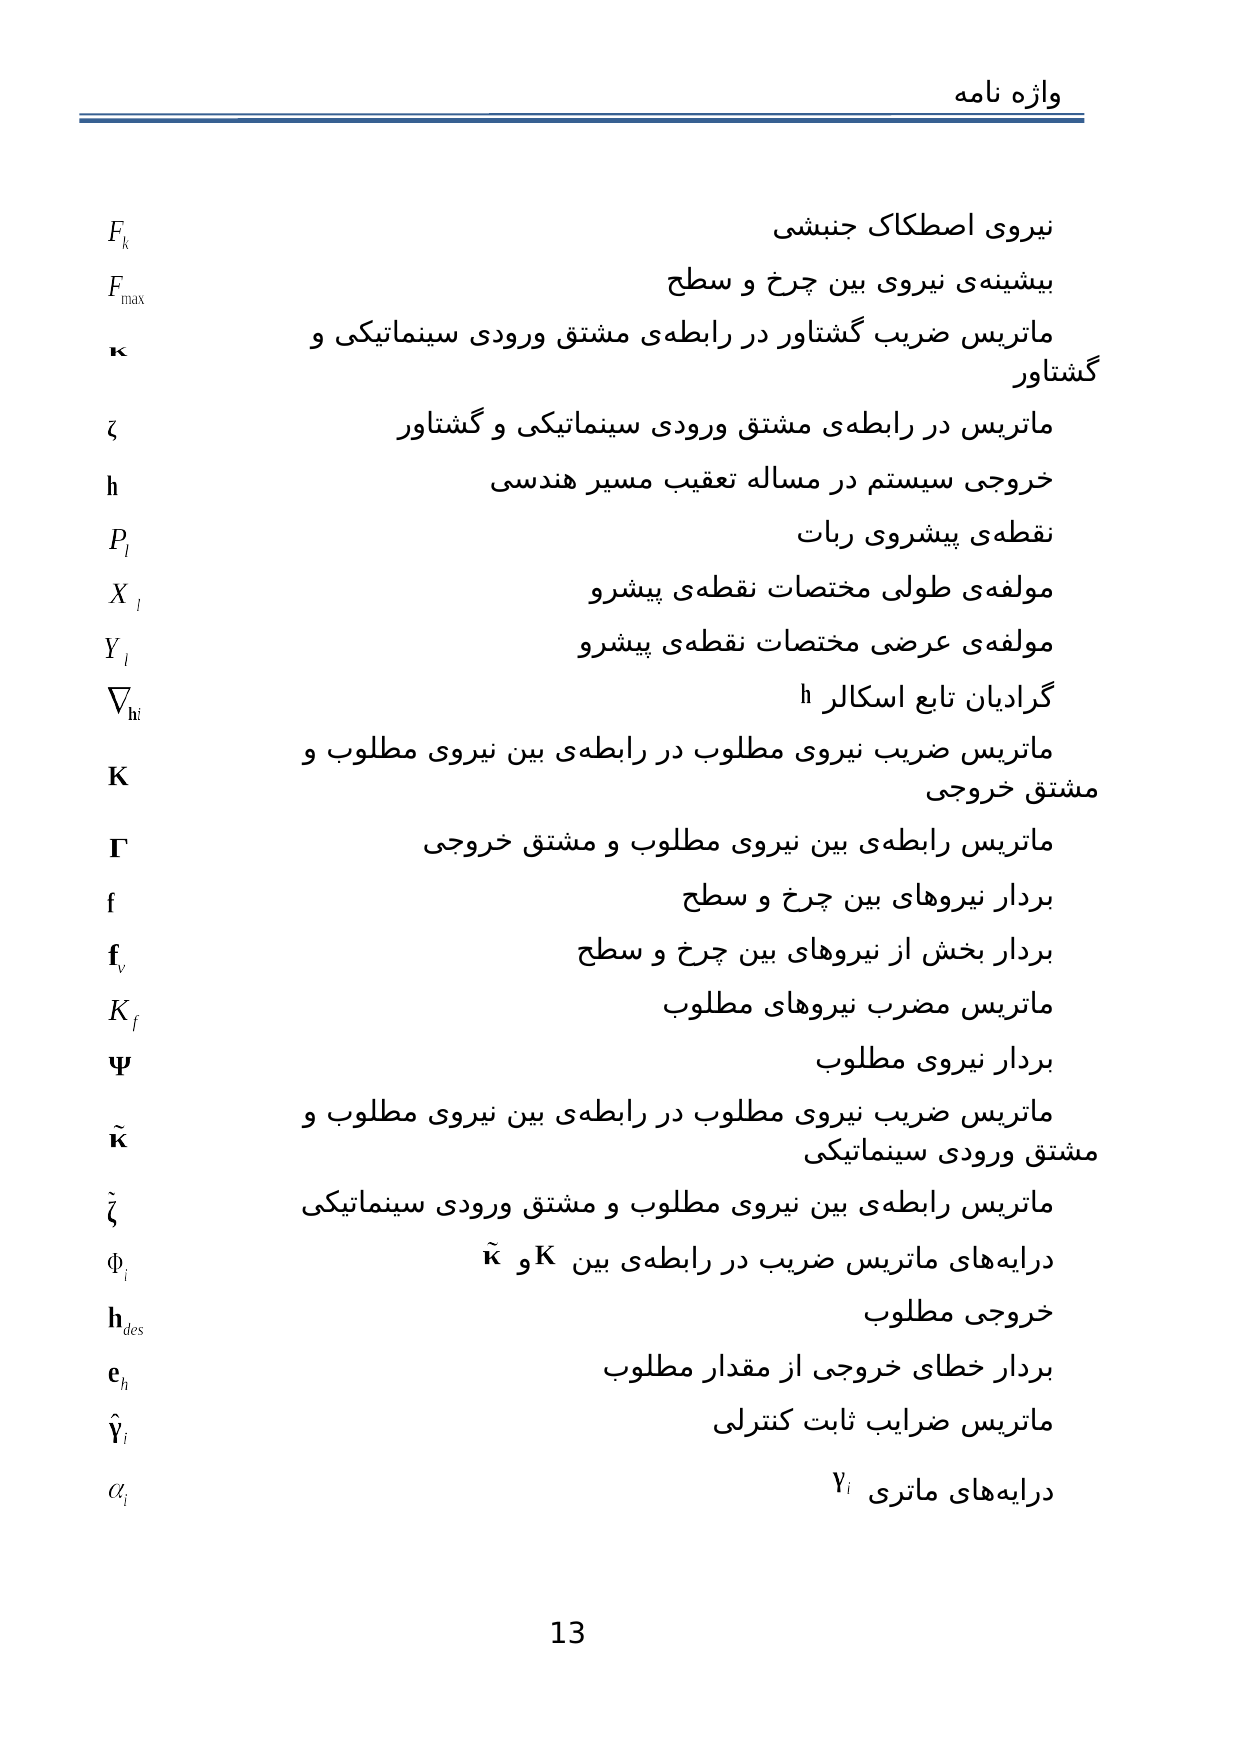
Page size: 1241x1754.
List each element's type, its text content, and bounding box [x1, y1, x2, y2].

table_cell [94, 876, 286, 930]
table_cell بردار نیروهای بین چرخ و سطح [286, 876, 1111, 930]
table_cell نیروی اصطکاک جنبشی [286, 206, 1111, 261]
table_cell [94, 623, 286, 677]
table_cell خروجی سیستم در مساله تعقیب مسیر هندسی [286, 459, 1111, 514]
table_cell [94, 677, 286, 732]
table_cell بردار خطای خروجی از مقدار مطلوب [286, 1347, 1111, 1401]
table_cell نقطه‌ی پیشرو‌‌ی ربات [286, 514, 1111, 568]
table_cell بردار نیروی مطلوب [286, 1039, 1111, 1094]
table_cell درایه‌های ماتری [286, 1456, 1111, 1524]
table_cell ماتریس ضریب نیروی مطلوب در رابطه‌ی بین نیروی مطلوب و مشتق خروجی [286, 732, 1111, 821]
table_cell [94, 459, 286, 514]
table_cell [94, 1184, 286, 1238]
table_cell [94, 930, 286, 985]
table_cell [94, 1039, 286, 1094]
table_cell [94, 1238, 286, 1292]
table_cell درایه‌های ماتریس ضریب در رابطه‌ی بین و [286, 1238, 1111, 1292]
table_cell [94, 821, 286, 876]
table_cell [94, 206, 286, 261]
table_cell [94, 1094, 286, 1183]
table_cell ماتریس مضرب نیروهای مطلوب [286, 985, 1111, 1039]
table_cell خروجی مطلوب [286, 1293, 1111, 1347]
table_cell ماتریس ضرایب ثابت کنترلی [286, 1401, 1111, 1456]
table_cell گرادیان تابع اسکالر [286, 677, 1111, 732]
table_cell [94, 732, 286, 821]
table_cell [94, 985, 286, 1039]
table_cell ماتریس ضریب گشتاور در رابطه‌ی مشتق ورودی سینماتیکی و گشتاور [286, 315, 1111, 405]
table_cell مولفه‌ی عرضی مختصات نقطه‌ی پیشرو [286, 623, 1111, 677]
table_cell ماتریس ضریب نیروی مطلوب در رابطه‌ی بین نیروی مطلوب و مشتق ورودی سینماتیکی [286, 1094, 1111, 1183]
table_cell [94, 1401, 286, 1456]
table_cell مولفه‌ی طولی مختصات نقطه‌ی پیشرو [286, 568, 1111, 623]
table_cell ماتریس رابطه‌ی بین نیروی مطلوب و مشتق خروجی [286, 821, 1111, 876]
table_cell بردار بخش از نیروهای بین چرخ و سطح [286, 930, 1111, 985]
table_cell [94, 405, 286, 459]
table_cell [94, 568, 286, 623]
table_cell [94, 315, 286, 405]
table_cell [94, 1293, 286, 1347]
table_cell بیشینه‌ی نیروی بین چرخ و سطح [286, 261, 1111, 315]
table_cell ماتریس رابطه‌ی بین نیروی مطلوب و مشتق ورودی سینماتیکی [286, 1184, 1111, 1238]
table_cell [94, 261, 286, 315]
table_cell [94, 1347, 286, 1401]
table_cell [94, 1456, 286, 1524]
table_cell [94, 514, 286, 568]
table_cell ماتریس در رابطه‌ی مشتق ورودی سینماتیکی و گشتاور [286, 405, 1111, 459]
